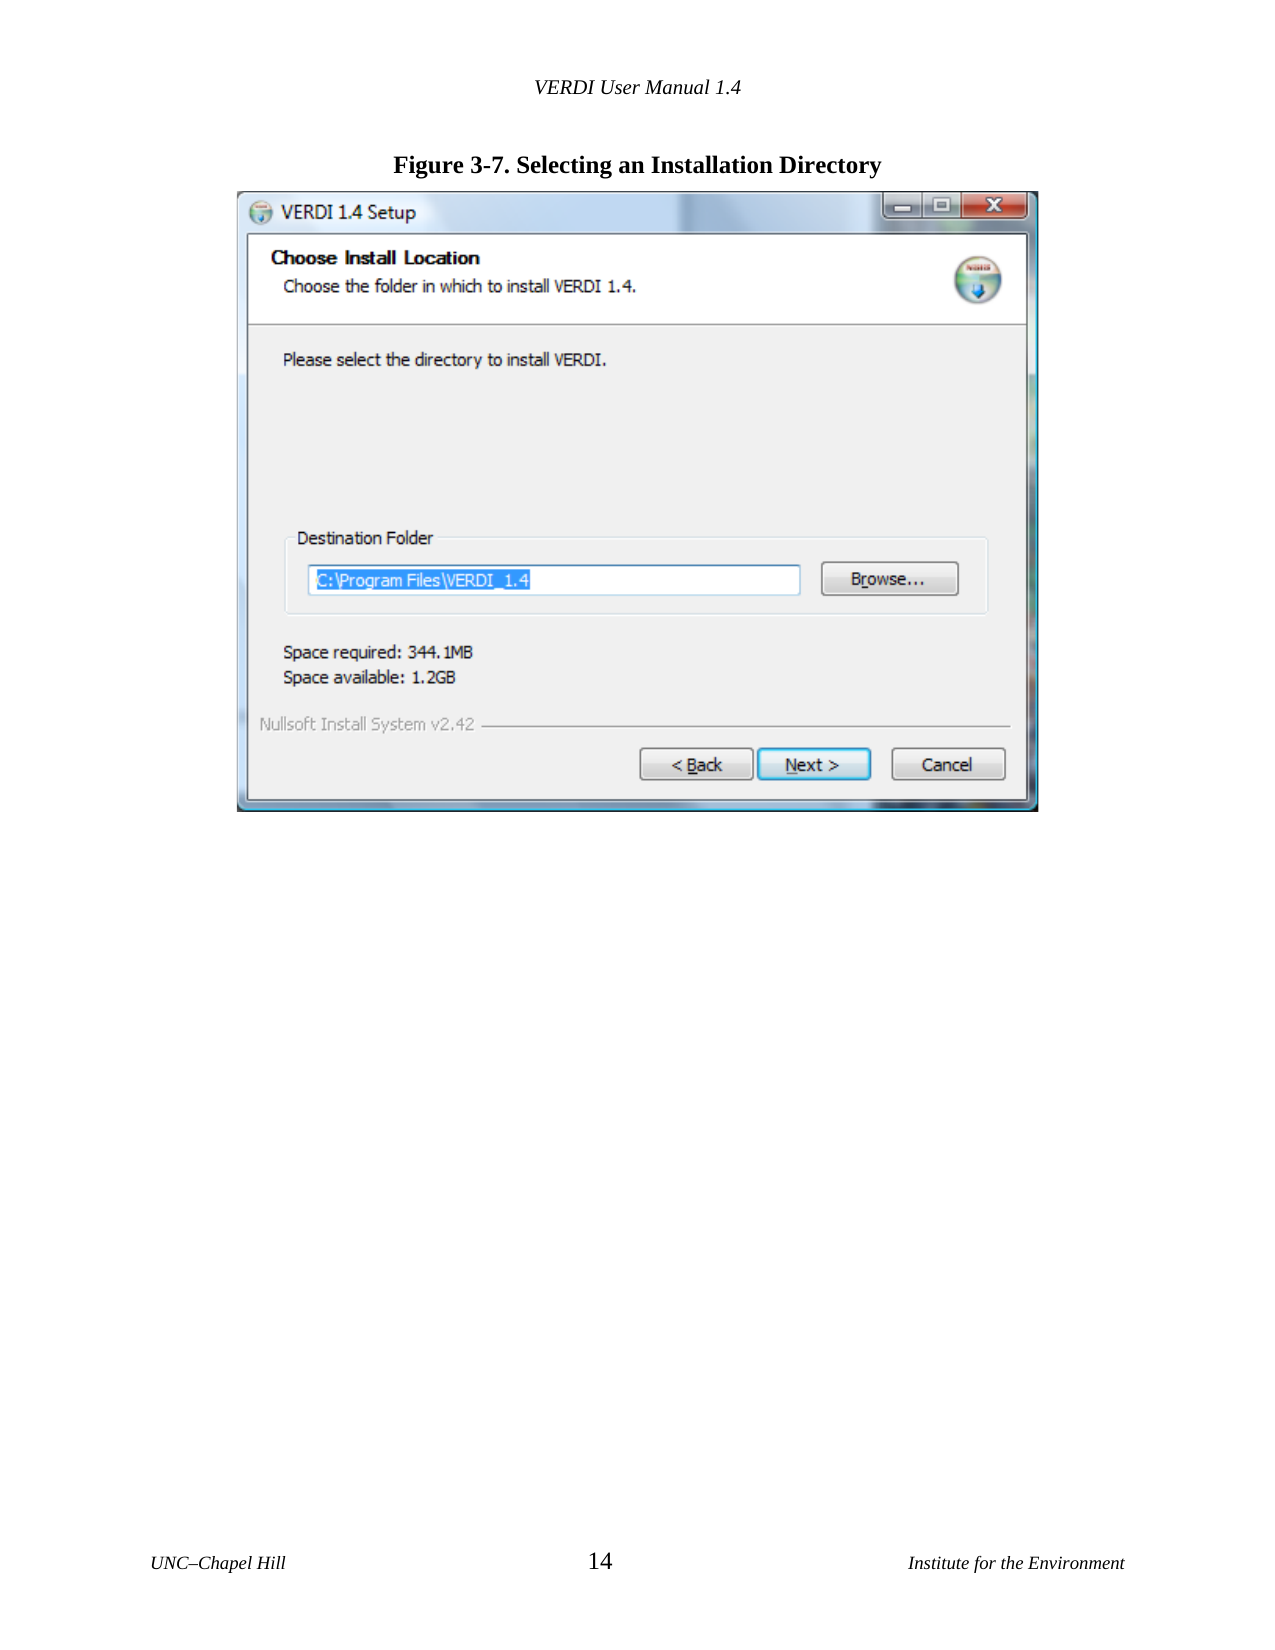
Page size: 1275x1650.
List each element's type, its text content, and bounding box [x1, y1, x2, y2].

picture [236, 191, 1039, 812]
